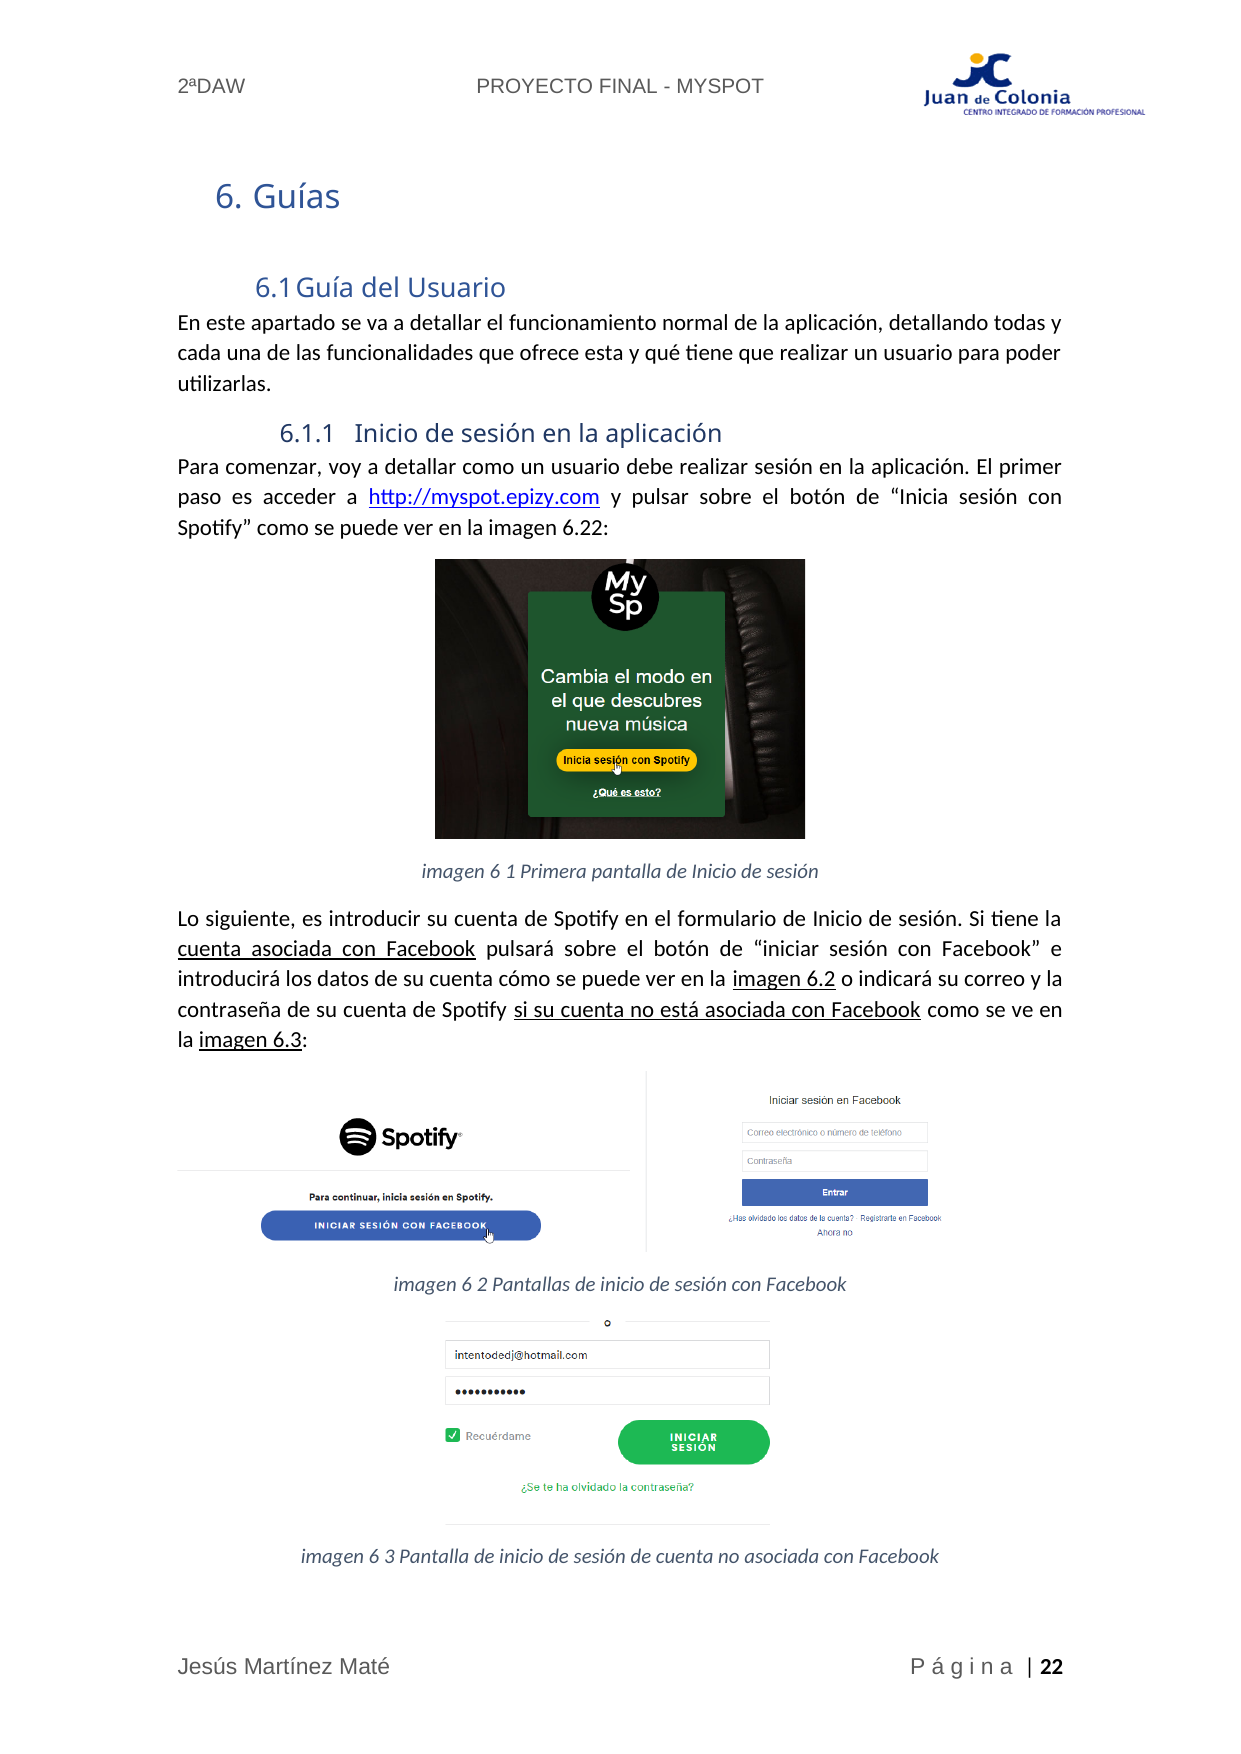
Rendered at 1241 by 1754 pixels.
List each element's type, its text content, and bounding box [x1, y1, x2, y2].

subtitle Guías [215, 173, 1063, 218]
text En este apartado se va a detallar el funcionamiento normal de la aplicación, detallando todas y cada una de las funcionalidades que ofrece esta y qué tiene que realizar un usuario para poder utilizarlas. [177, 308, 1063, 397]
subtitle Inicio de sesión en la aplicación [279, 416, 1063, 449]
text Para comenzar, voy a detallar como un usuario debe realizar sesión en la aplicación. El primer paso es acceder a http://myspot.epizy.com y pulsar sobre el botón de “Inicia sesión con Spotify” como se puede ver en la imagen 6.22: [177, 452, 1063, 541]
picture [177, 1114, 630, 1252]
text imagen 6 3 Pantalla de inicio de sesión de cuenta no asociada con Facebook [177, 1544, 1063, 1569]
picture [435, 559, 806, 839]
subtitle Guía del Usuario [255, 268, 1063, 305]
text imagen 6 2 Pantallas de inicio de sesión con Facebook [177, 1271, 1063, 1296]
picture [427, 1317, 814, 1525]
text imagen 6 1 Primera pantalla de Inicio de sesión [177, 858, 1063, 883]
picture [916, 46, 1154, 119]
picture [645, 1071, 1019, 1252]
text Lo siguiente, es introducir su cuenta de Spotify en el formulario de Inicio de sesión. Si tiene la cuenta asociada con Facebook pulsará sobre el botón de “iniciar sesión con Facebook” e introducirá los datos de su cuenta cómo se puede ver en la imagen 6.2 o indicará su correo y la contraseña de su cuenta de Spotify si su cuenta no está asociada con Facebook como se ve en la imagen 6.3: [177, 904, 1063, 1053]
